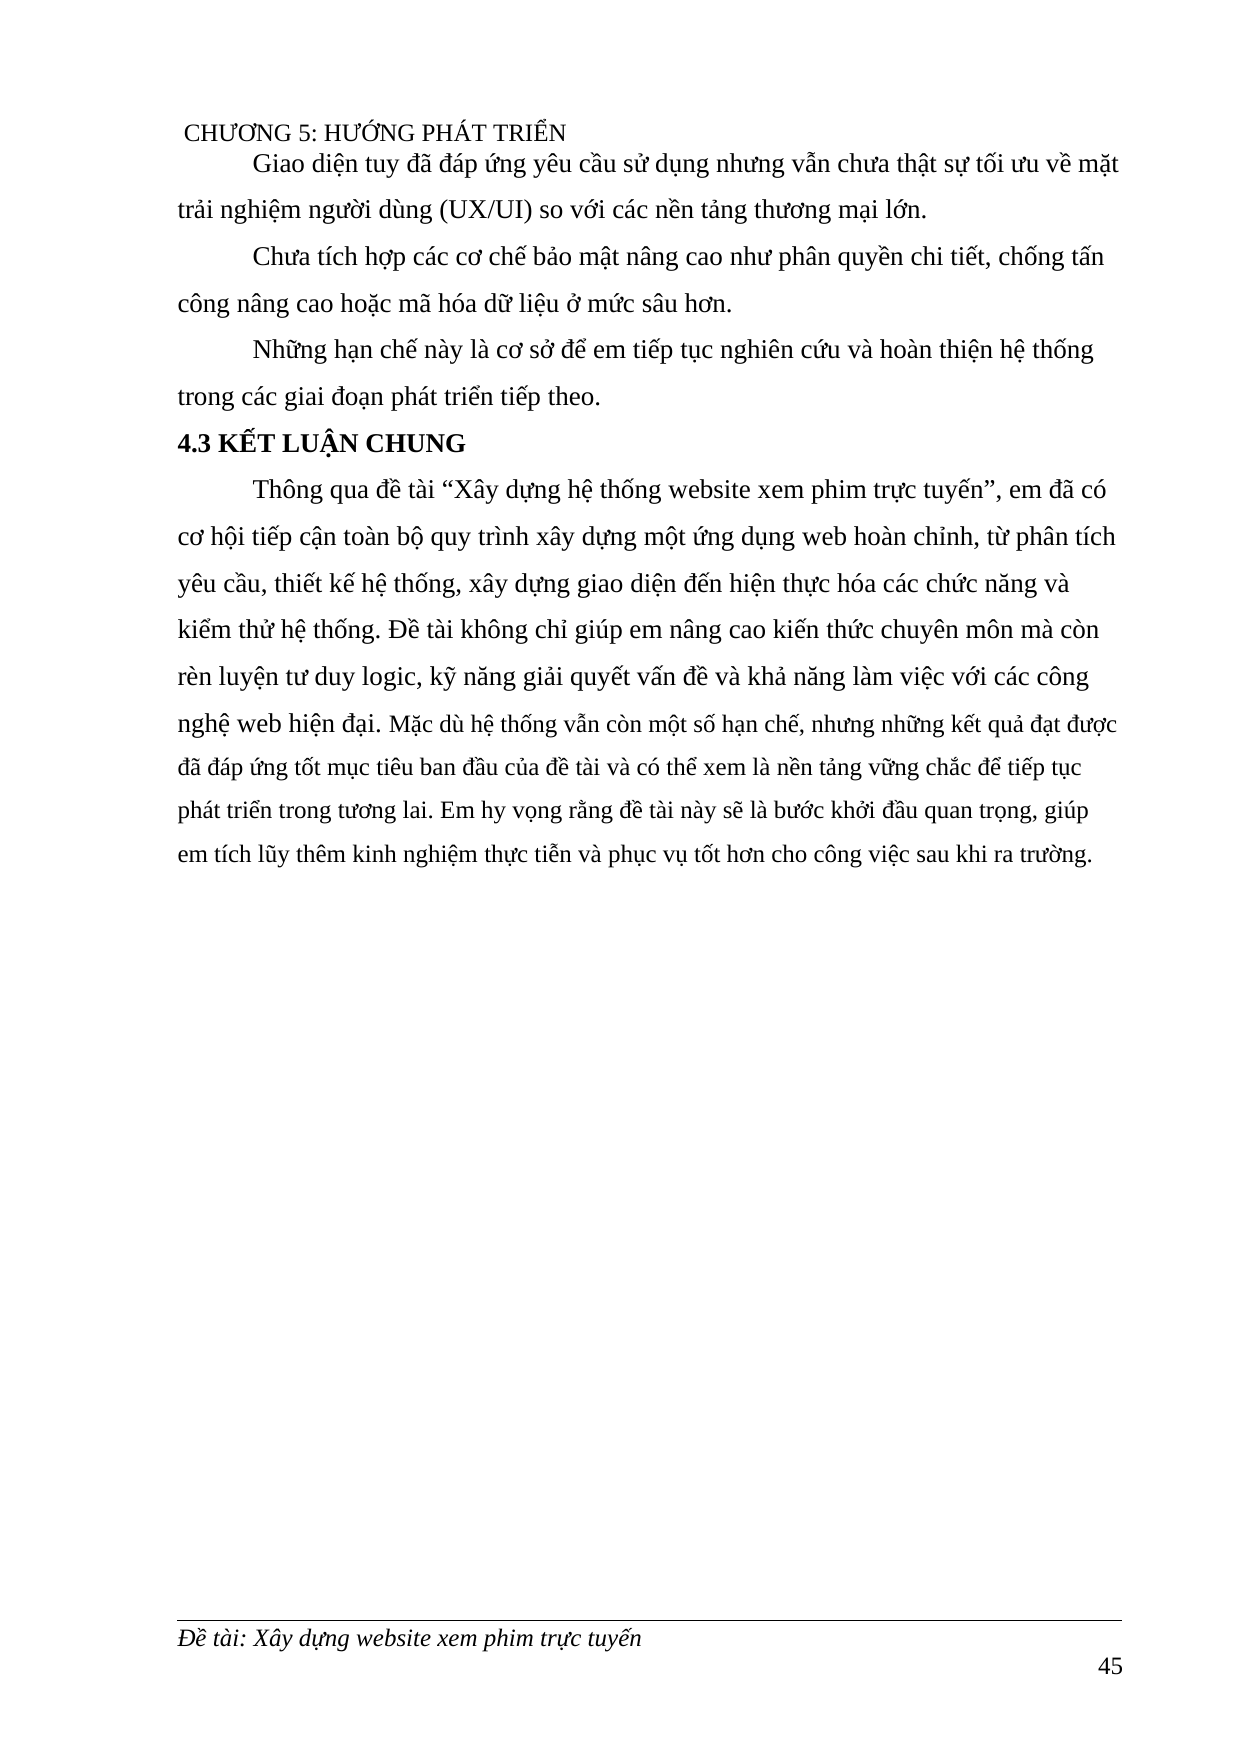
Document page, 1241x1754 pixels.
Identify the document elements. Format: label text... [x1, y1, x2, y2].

text Chưa tích hợp các cơ chế bảo mật nâng cao như phân quyền chi tiết, chống tấn công nâng cao hoặc mã hóa dữ liệu ở mức sâu hơn. [177, 240, 1122, 318]
text Những hạn chế này là cơ sở để em tiếp tục nghiên cứu và hoàn thiện hệ thống trong các giai đoạn phát triển tiếp theo. [177, 333, 1122, 411]
subtitle Kết luận chung [177, 427, 1122, 458]
text Giao diện tuy đã đáp ứng yêu cầu sử dụng nhưng vẫn chưa thật sự tối ưu về mặt trải nghiệm người dùng (UX/UI) so với các nền tảng thương mại lớn. [177, 147, 1122, 225]
text Thông qua đề tài “Xây dựng hệ thống website xem phim trực tuyến”, em đã có cơ hội tiếp cận toàn bộ quy trình xây dựng một ứng dụng web hoàn chỉnh, từ phân tích yêu cầu, thiết kế hệ thống, xây dựng giao diện đến hiện thực hóa các chức năng và kiểm thử hệ thống. Đề tài không chỉ giúp em nâng cao kiến thức chuyên môn mà còn rèn luyện tư duy logic, kỹ năng giải quyết vấn đề và khả năng làm việc với các công nghệ web hiện đại. Mặc dù hệ thống vẫn còn một số hạn chế, nhưng những kết quả đạt được đã đáp ứng tốt mục tiêu ban đầu của đề tài và có thể xem là nền tảng vững chắc để tiếp tục phát triển trong tương lai. Em hy vọng rằng đề tài này sẽ là bước khởi đầu quan trọng, giúp em tích lũy thêm kinh nghiệm thực tiễn và phục vụ tốt hơn cho công việc sau khi ra trường. [177, 473, 1122, 867]
